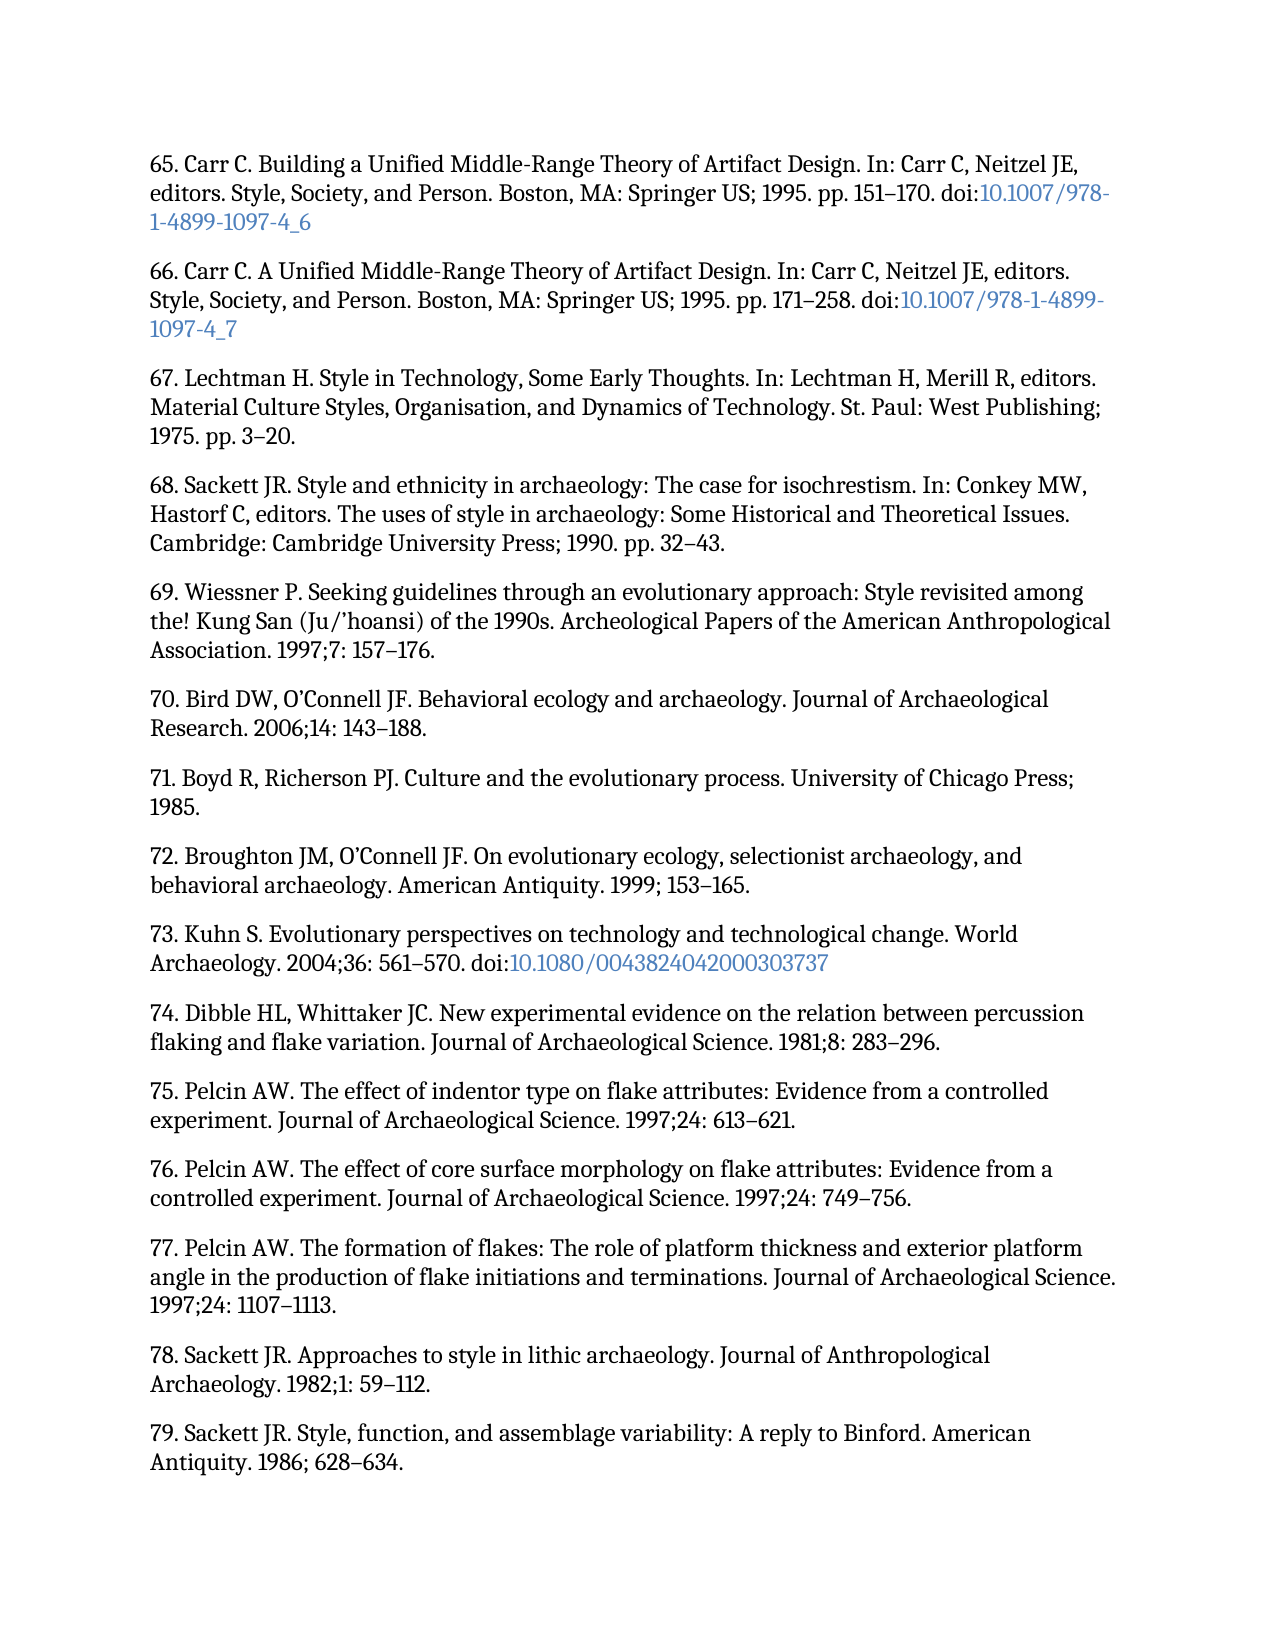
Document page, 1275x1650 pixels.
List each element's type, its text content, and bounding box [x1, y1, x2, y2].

text 71. Boyd R, Richerson PJ. Culture and the evolutionary process. University of Chicago Press; 1985. [150, 764, 1125, 821]
text 65. Carr C. Building a Unified Middle-Range Theory of Artifact Design. In: Carr C, Neitzel JE, editors. Style, Society, and Person. Boston, MA: Springer US; 1995. pp. 151–170. doi:10.1007/978-1-4899-1097-4_6 [150, 150, 1125, 236]
text 76. Pelcin AW. The effect of core surface morphology on flake attributes: Evidence from a controlled experiment. Journal of Archaeological Science. 1997;24: 749–756. [150, 1155, 1125, 1213]
text 68. Sackett JR. Style and ethnicity in archaeology: The case for isochrestism. In: Conkey MW, Hastorf C, editors. The uses of style in archaeology: Some Historical and Theoretical Issues. Cambridge: Cambridge University Press; 1990. pp. 32–43. [150, 471, 1125, 557]
text 66. Carr C. A Unified Middle-Range Theory of Artifact Design. In: Carr C, Neitzel JE, editors. Style, Society, and Person. Boston, MA: Springer US; 1995. pp. 171–258. doi:10.1007/978-1-4899-1097-4_7 [150, 257, 1125, 343]
text 67. Lechtman H. Style in Technology, Some Early Thoughts. In: Lechtman H, Merill R, editors. Material Culture Styles, Organisation, and Dynamics of Technology. St. Paul: West Publishing; 1975. pp. 3–20. [150, 364, 1125, 450]
text 69. Wiessner P. Seeking guidelines through an evolutionary approach: Style revisited among the! Kung San (Ju/’hoansi) of the 1990s. Archeological Papers of the American Anthropological Association. 1997;7: 157–176. [150, 578, 1125, 664]
text 77. Pelcin AW. The formation of flakes: The role of platform thickness and exterior platform angle in the production of flake initiations and terminations. Journal of Archaeological Science. 1997;24: 1107–1113. [150, 1234, 1125, 1320]
text 74. Dibble HL, Whittaker JC. New experimental evidence on the relation between percussion flaking and flake variation. Journal of Archaeological Science. 1981;8: 283–296. [150, 999, 1125, 1056]
text 72. Broughton JM, O’Connell JF. On evolutionary ecology, selectionist archaeology, and behavioral archaeology. American Antiquity. 1999; 153–165. [150, 842, 1125, 899]
text 79. Sackett JR. Style, function, and assemblage variability: A reply to Binford. American Antiquity. 1986; 628–634. [150, 1419, 1125, 1477]
text 75. Pelcin AW. The effect of indentor type on flake attributes: Evidence from a controlled experiment. Journal of Archaeological Science. 1997;24: 613–621. [150, 1077, 1125, 1134]
text 73. Kuhn S. Evolutionary perspectives on technology and technological change. World Archaeology. 2004;36: 561–570. doi:10.1080/0043824042000303737 [150, 920, 1125, 978]
text 78. Sackett JR. Approaches to style in lithic archaeology. Journal of Anthropological Archaeology. 1982;1: 59–112. [150, 1341, 1125, 1398]
text 70. Bird DW, O’Connell JF. Behavioral ecology and archaeology. Journal of Archaeological Research. 2006;14: 143–188. [150, 685, 1125, 743]
